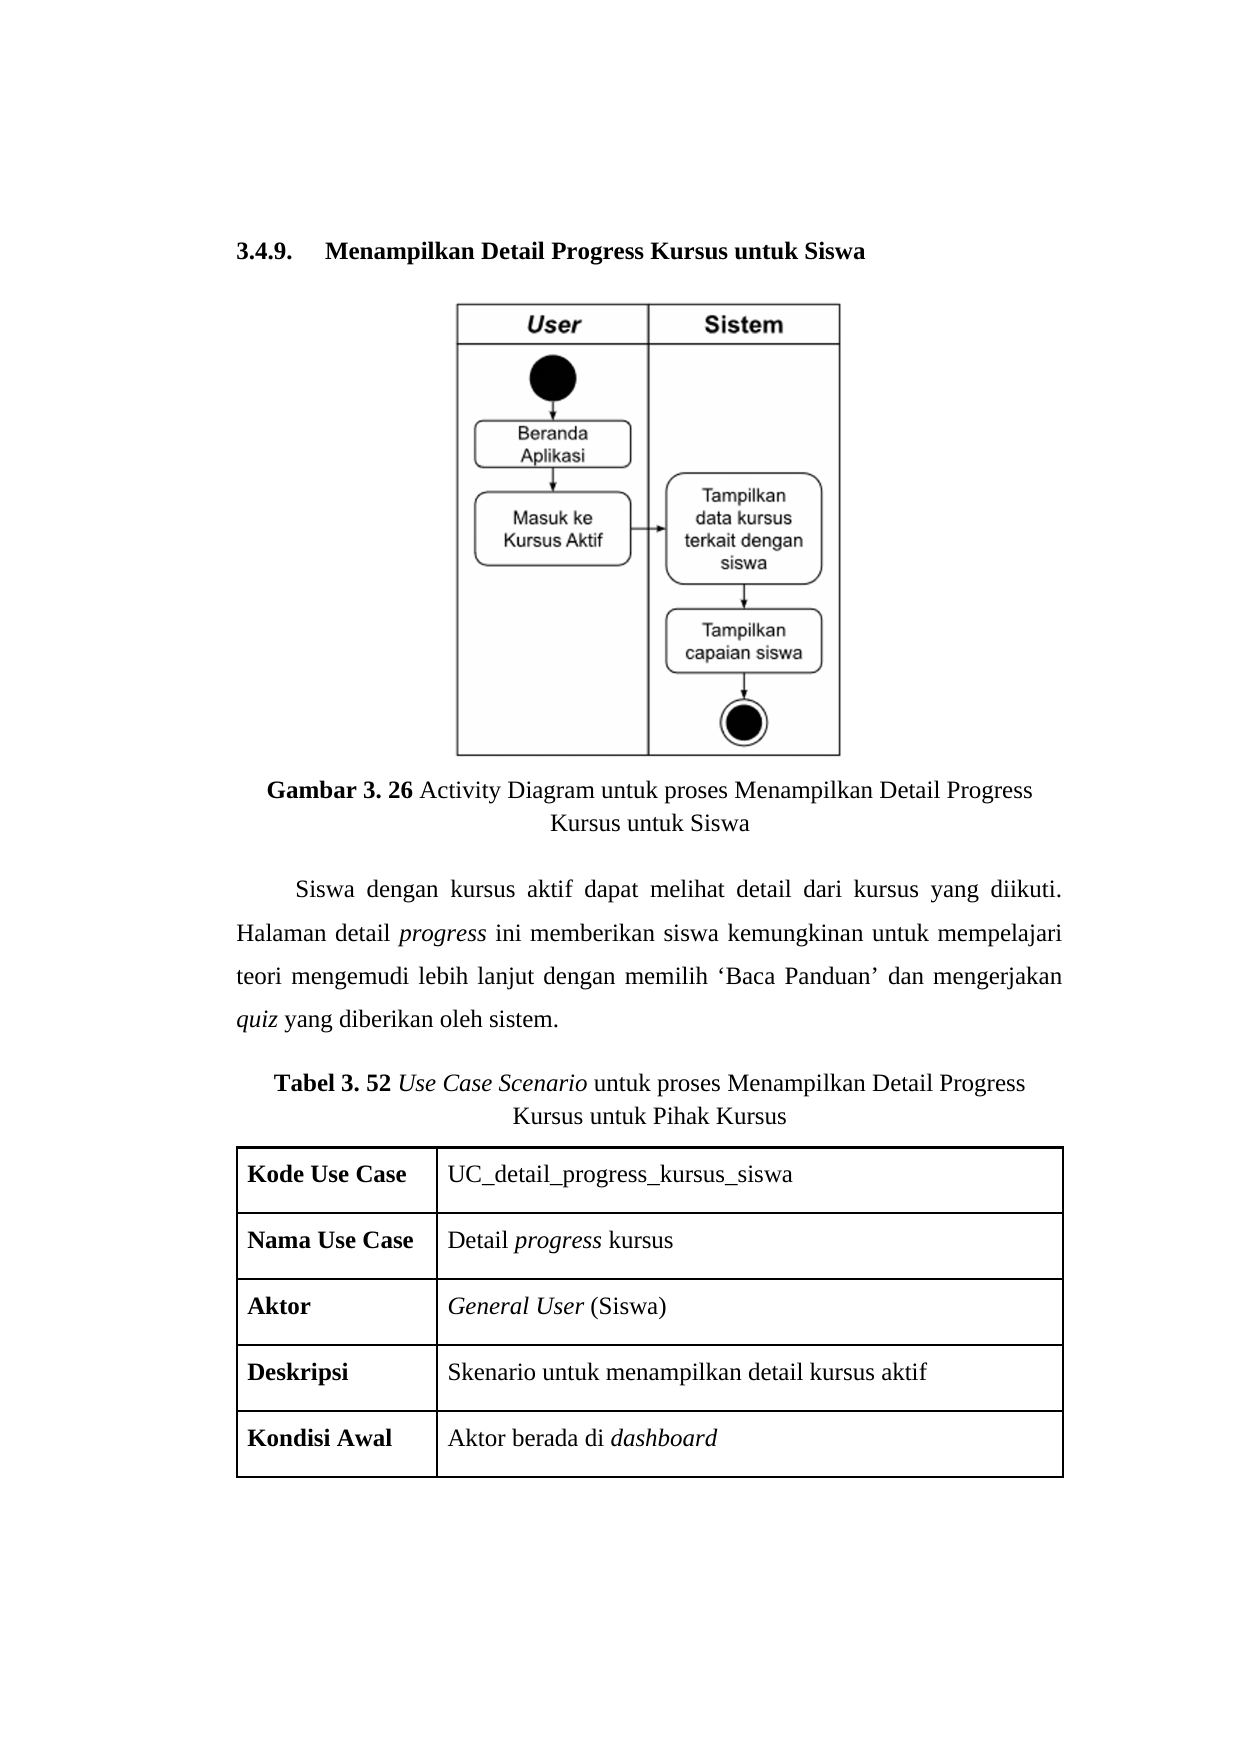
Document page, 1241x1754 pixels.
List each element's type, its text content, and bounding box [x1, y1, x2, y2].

subtitle Menampilkan Detail Progress Kursus untuk Siswa [236, 236, 1063, 265]
table_cell Detail progress kursus [438, 1214, 1062, 1278]
text Tabel 3. Use Case Scenario untuk proses Menampilkan Detail Progress Kursus untuk Pihak Kursus [236, 1068, 1063, 1129]
picture [455, 300, 844, 761]
table_cell Aktor berada di dashboard [438, 1412, 1062, 1476]
table_cell Kondisi Awal [238, 1412, 436, 1476]
text Siswa dengan kursus aktif dapat melihat detail dari kursus yang diikuti. Halaman detail progress ini memberikan siswa kemungkinan untuk mempelajari teori mengemudi lebih lanjut dengan memilih ‘Baca Panduan’ dan mengerjakan quiz yang diberikan oleh sistem. [236, 874, 1063, 1033]
text Gambar 3. Activity Diagram untuk proses Menampilkan Detail Progress Kursus untuk Siswa [236, 775, 1063, 837]
table_cell Nama Use Case [238, 1214, 436, 1278]
table_cell Deskripsi [238, 1346, 436, 1410]
table_header Kode Use Case [238, 1149, 436, 1212]
table_cell Aktor [238, 1280, 436, 1344]
table_cell General User (Siswa) [438, 1280, 1062, 1344]
table_header UC_detail_progress_kursus_siswa [438, 1149, 1062, 1212]
table_cell Skenario untuk menampilkan detail kursus aktif [438, 1346, 1062, 1410]
